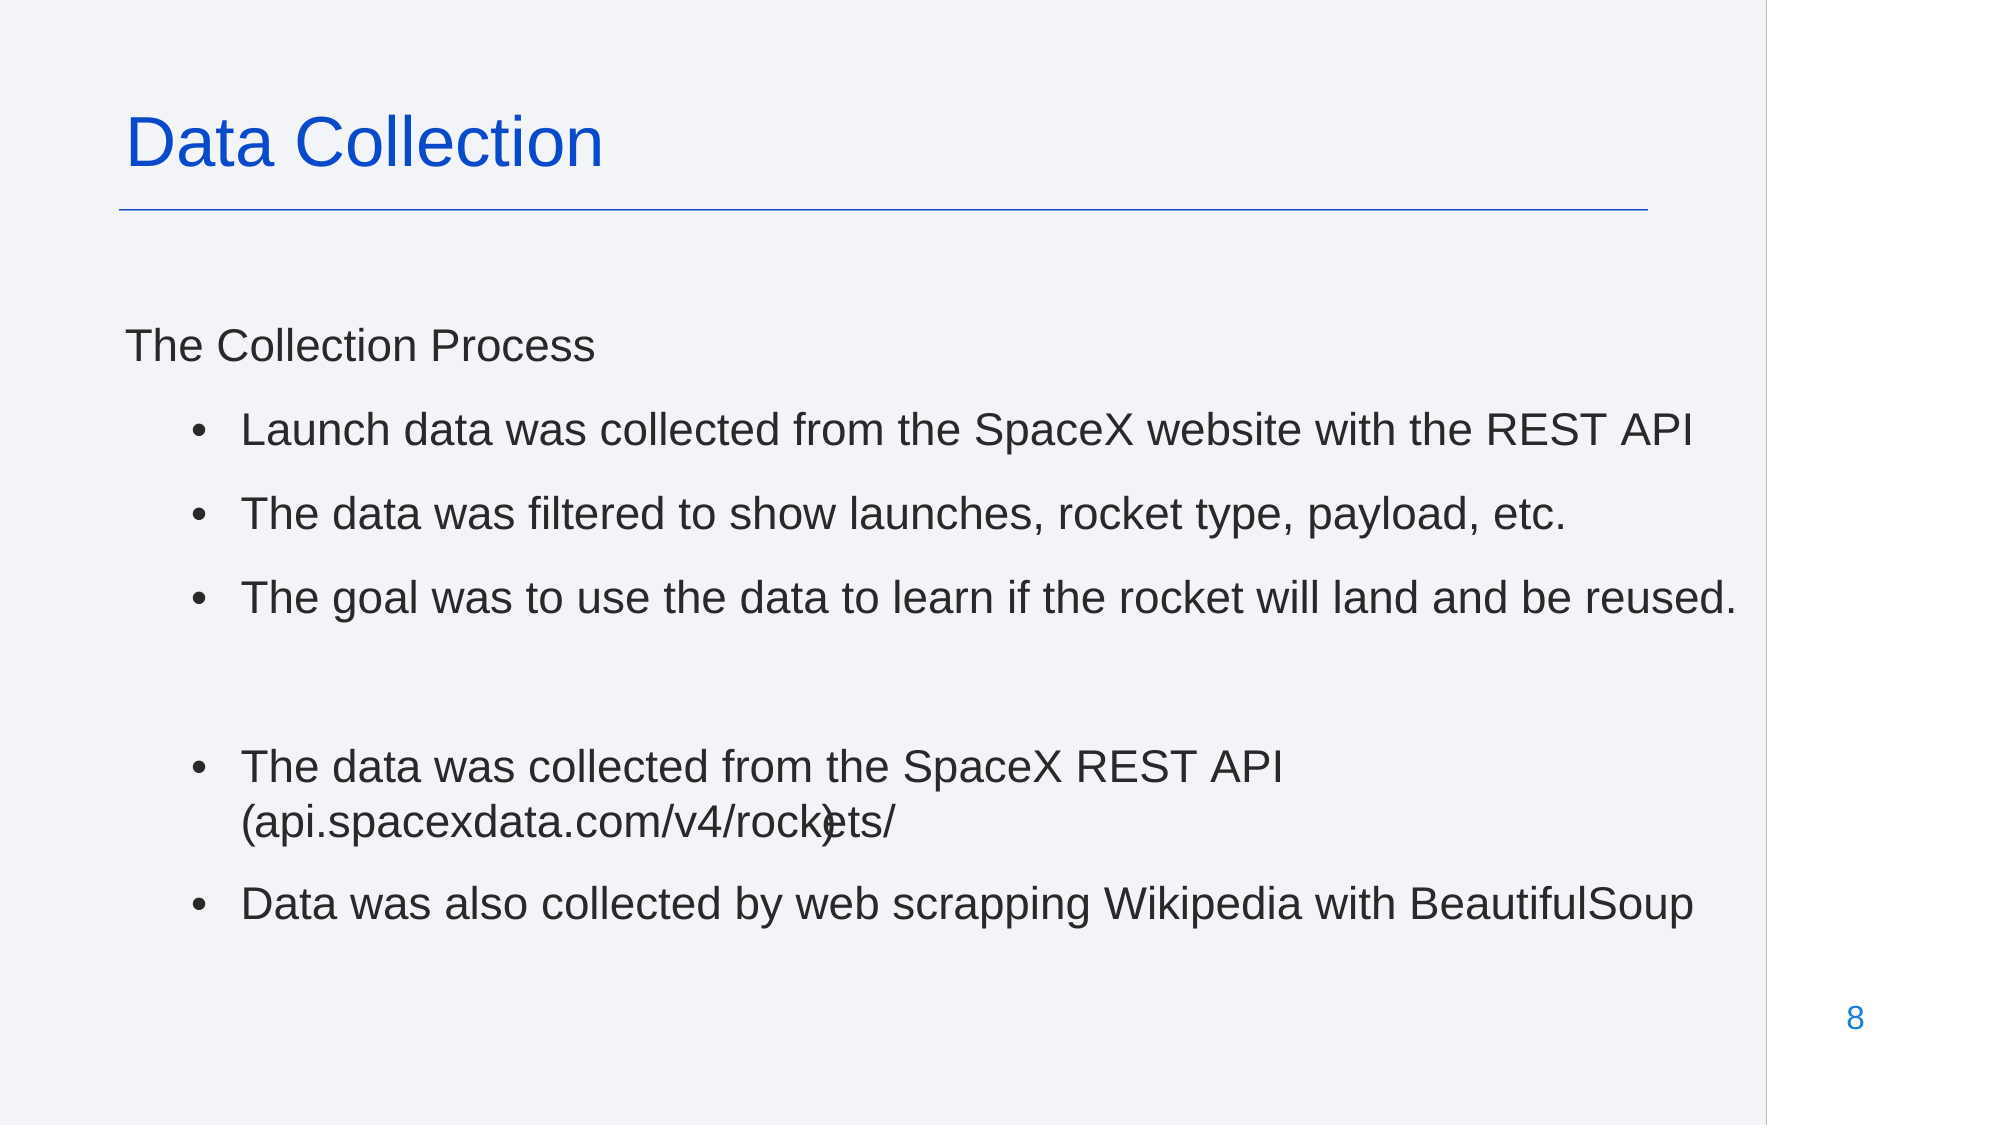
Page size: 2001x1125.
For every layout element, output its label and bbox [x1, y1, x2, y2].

picture [0, 0, 1767, 1125]
